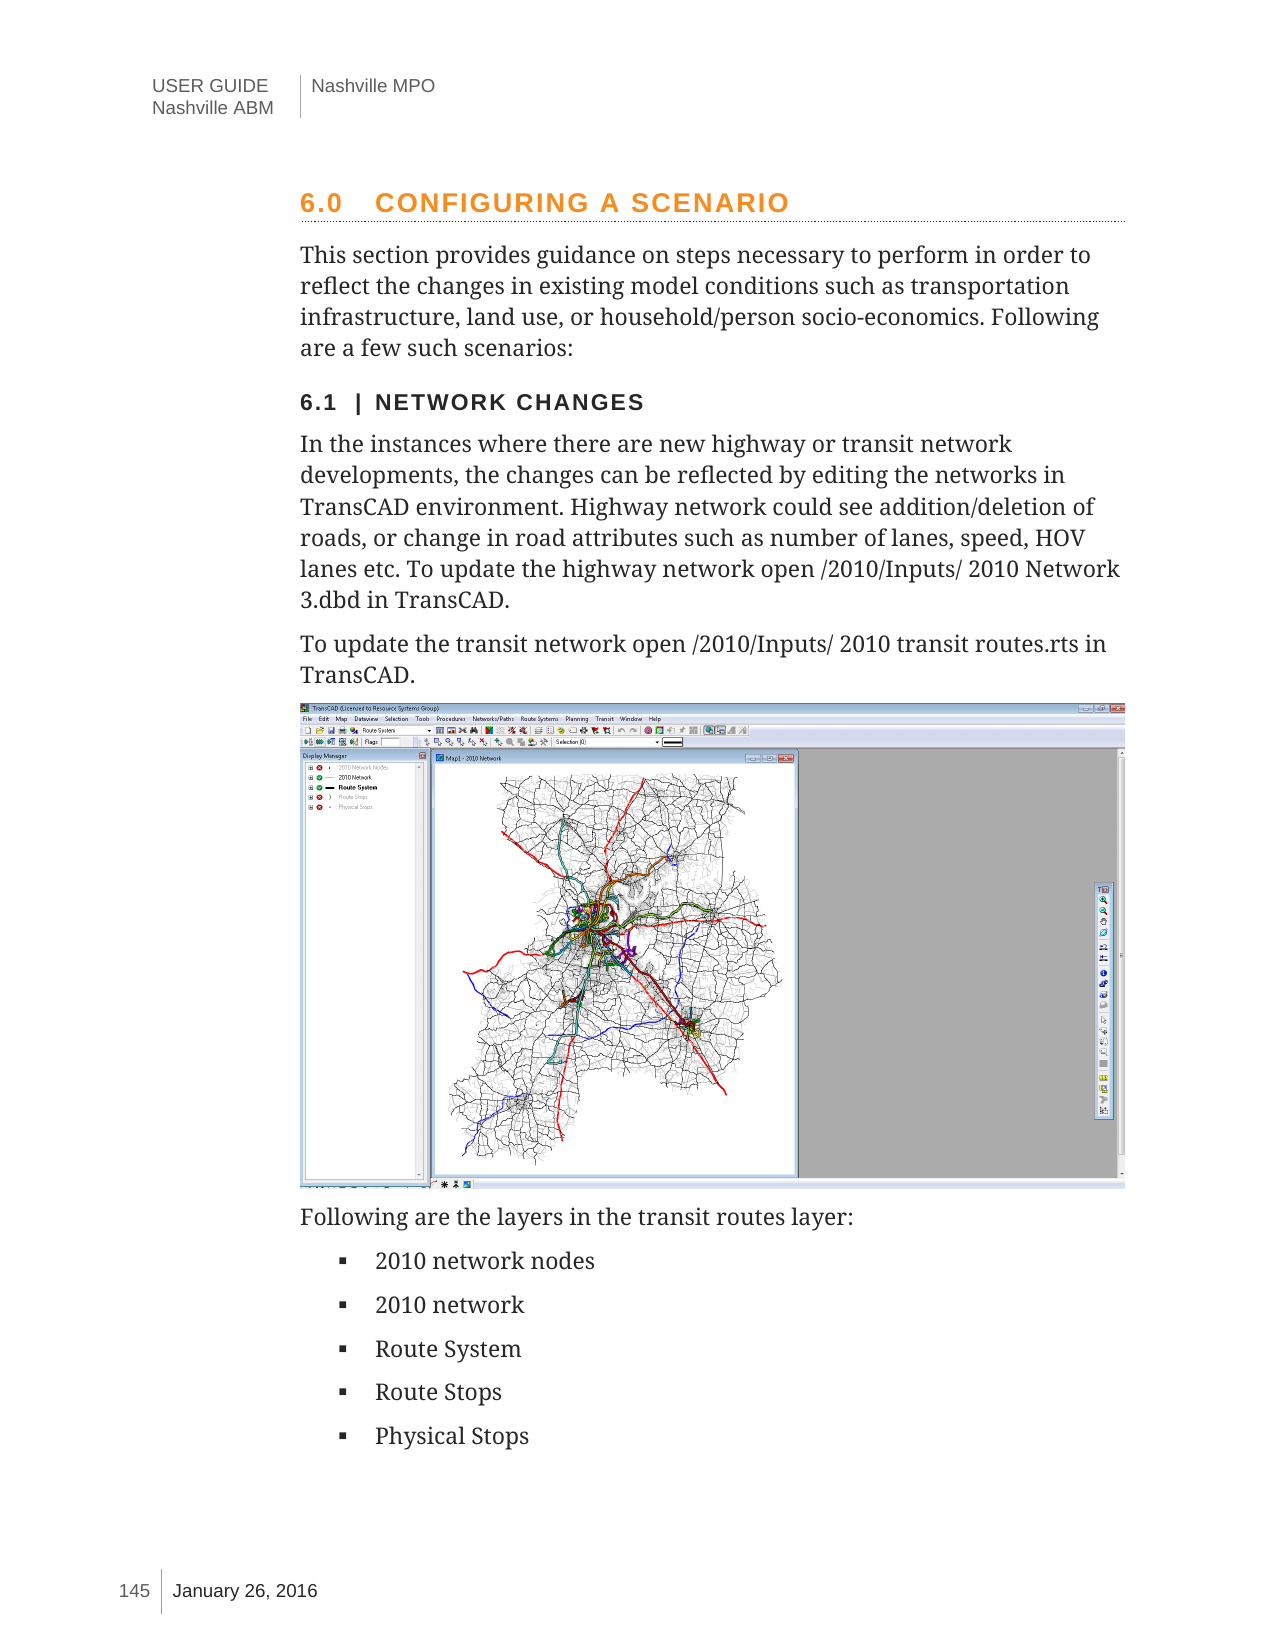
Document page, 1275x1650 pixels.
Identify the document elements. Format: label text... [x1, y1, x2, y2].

subtitle Network changes [300, 384, 1125, 416]
text Following are the layers in the transit routes layer: [300, 1201, 1125, 1233]
subtitle Configuring a Scenario [300, 187, 1125, 222]
list Physical Stops [337, 1420, 1125, 1451]
list 2010 network [337, 1289, 1125, 1320]
text In the instances where there are new highway or transit network developments, the changes can be reflected by editing the networks in TransCAD environment. Highway network could see addition/deletion of roads, or change in road attributes such as number of lanes, speed, HOV lanes etc. To update the highway network open /2010/Inputs/ 2010 Network 3.dbd in TransCAD. [300, 428, 1125, 616]
list Route Stops [337, 1376, 1125, 1408]
list Route System [337, 1333, 1125, 1364]
text This section provides guidance on steps necessary to perform in order to reflect the changes in existing model conditions such as transportation infrastructure, land use, or household/person socio-economics. Following are a few such scenarios: [300, 238, 1125, 363]
list 2010 network nodes [337, 1245, 1125, 1276]
text To update the transit network open /2010/Inputs/ 2010 transit routes.rts in TransCAD. [300, 628, 1125, 691]
picture [300, 703, 1125, 1189]
